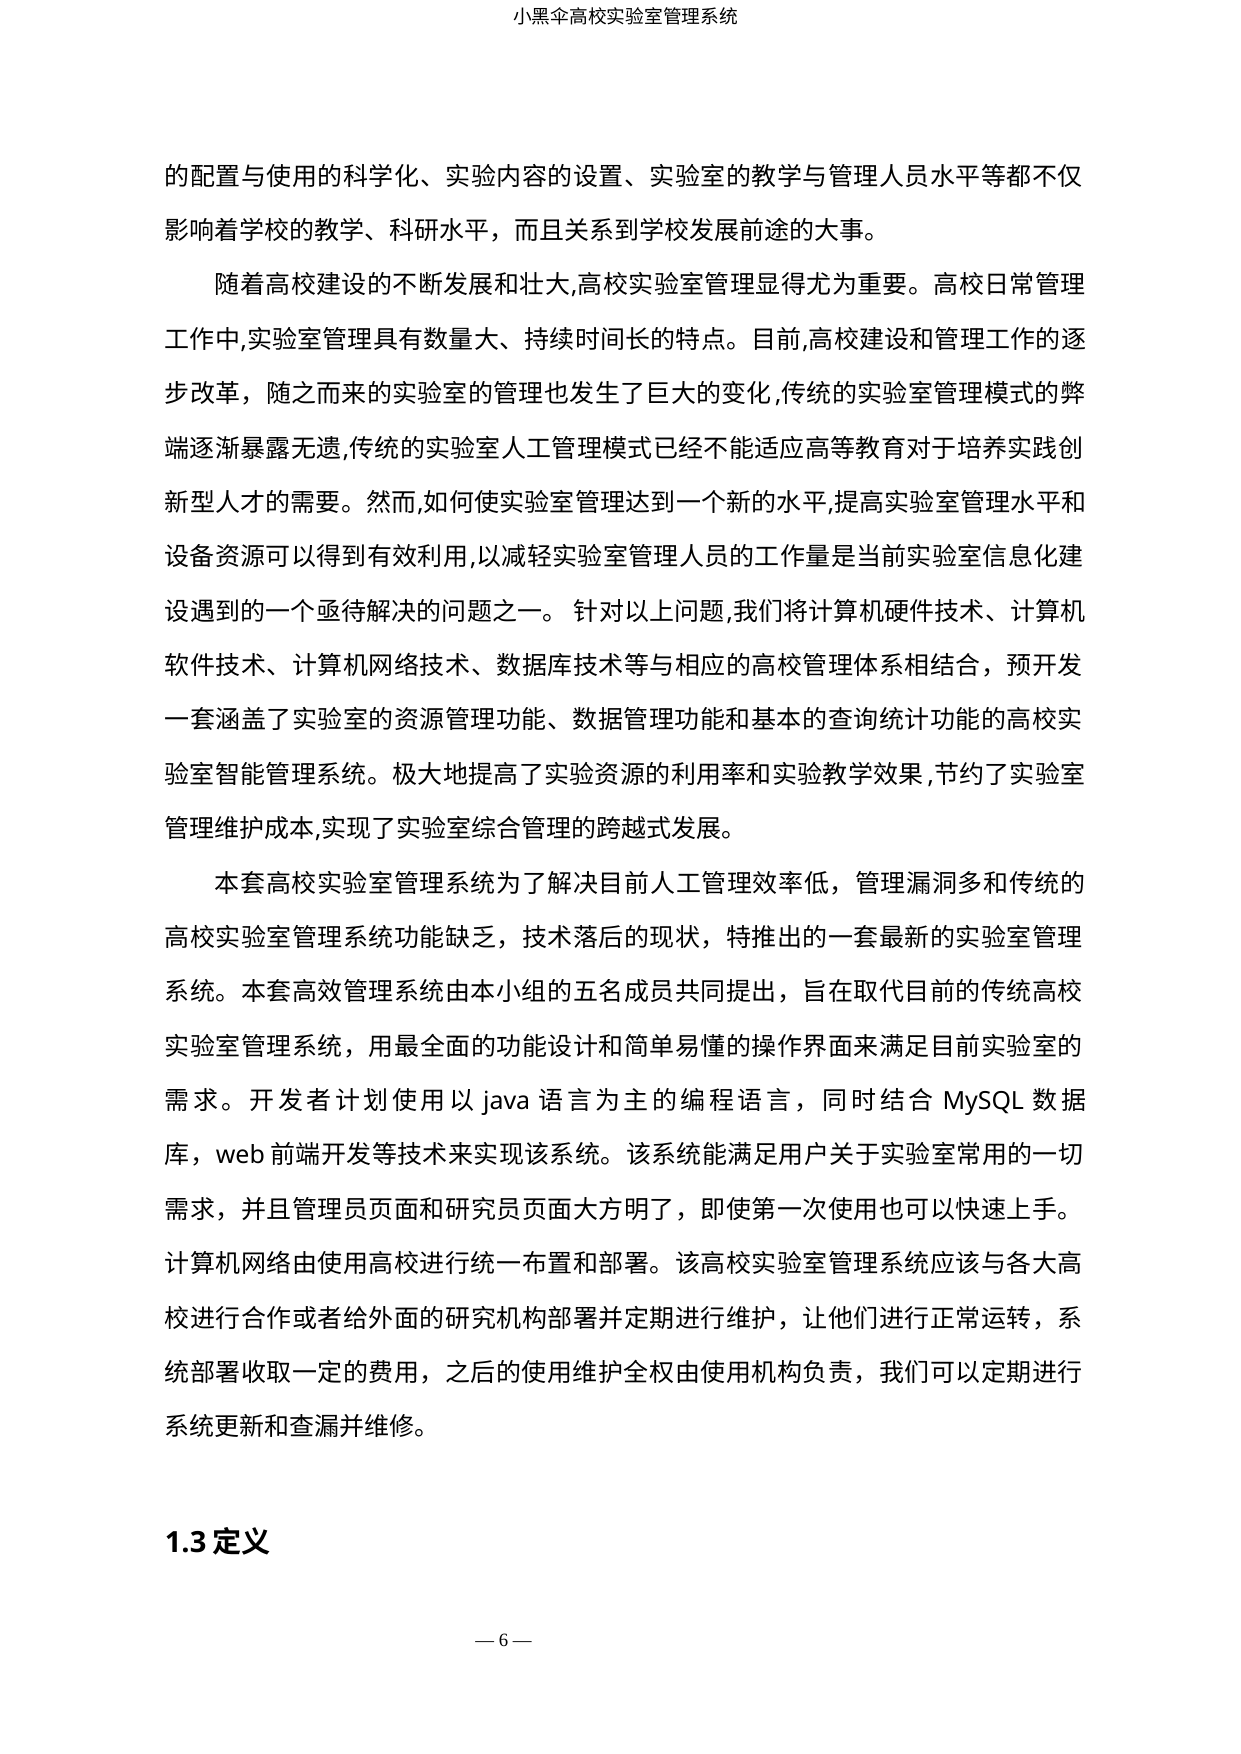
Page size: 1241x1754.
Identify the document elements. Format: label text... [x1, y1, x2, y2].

text 随着高校建设的不断发展和壮大,高校实验室管理显得尤为重要。高校日常管理工作中,实验室管理具有数量大、持续时间长的特点。目前,高校建设和管理工作的逐步改革，随之而来的实验室的管理也发生了巨大的变化,传统的实验室管理模式的弊端逐渐暴露无遗,传统的实验室人工管理模式已经不能适应高等教育对于培养实践创新型人才的需要。然而,如何使实验室管理达到一个新的水平,提高实验室管理水平和设备资源可以得到有效利用,以减轻实验室管理人员的工作量是当前实验室信息化建设遇到的一个亟待解决的问题之一。 针对以上问题,我们将计算机硬件技术、计算机软件技术、计算机网络技术、数据库技术等与相应的高校管理体系相结合，预开发一套涵盖了实验室的资源管理功能、数据管理功能和基本的查询统计功能的高校实验室智能管理系统。极大地提高了实验资源的利用率和实验教学效果,节约了实验室管理维护成本,实现了实验室综合管理的跨越式发展。 [164, 265, 1086, 845]
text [164, 156, 1086, 247]
subtitle 1.3定义 [164, 1519, 1086, 1561]
text 本套高校实验室管理系统为了解决目前人工管理效率低，管理漏洞多和传统的高校实验室管理系统功能缺乏，技术落后的现状，特推出的一套最新的实验室管理系统。本套高效管理系统由本小组的五名成员共同提出，旨在取代目前的传统高校实验室管理系统，用最全面的功能设计和简单易懂的操作界面来满足目前实验室的需求。开发者计划使用以java语言为主的编程语言，同时结合MySQL数据库，web前端开发等技术来实现该系统。该系统能满足用户关于实验室常用的一切需求，并且管理员页面和研究员页面大方明了，即使第一次使用也可以快速上手。计算机网络由使用高校进行统一布置和部署。该高校实验室管理系统应该与各大高校进行合作或者给外面的研究机构部署并定期进行维护，让他们进行正常运转，系统部署收取一定的费用，之后的使用维护全权由使用机构负责，我们可以定期进行系统更新和查漏并维修。 [164, 863, 1086, 1443]
